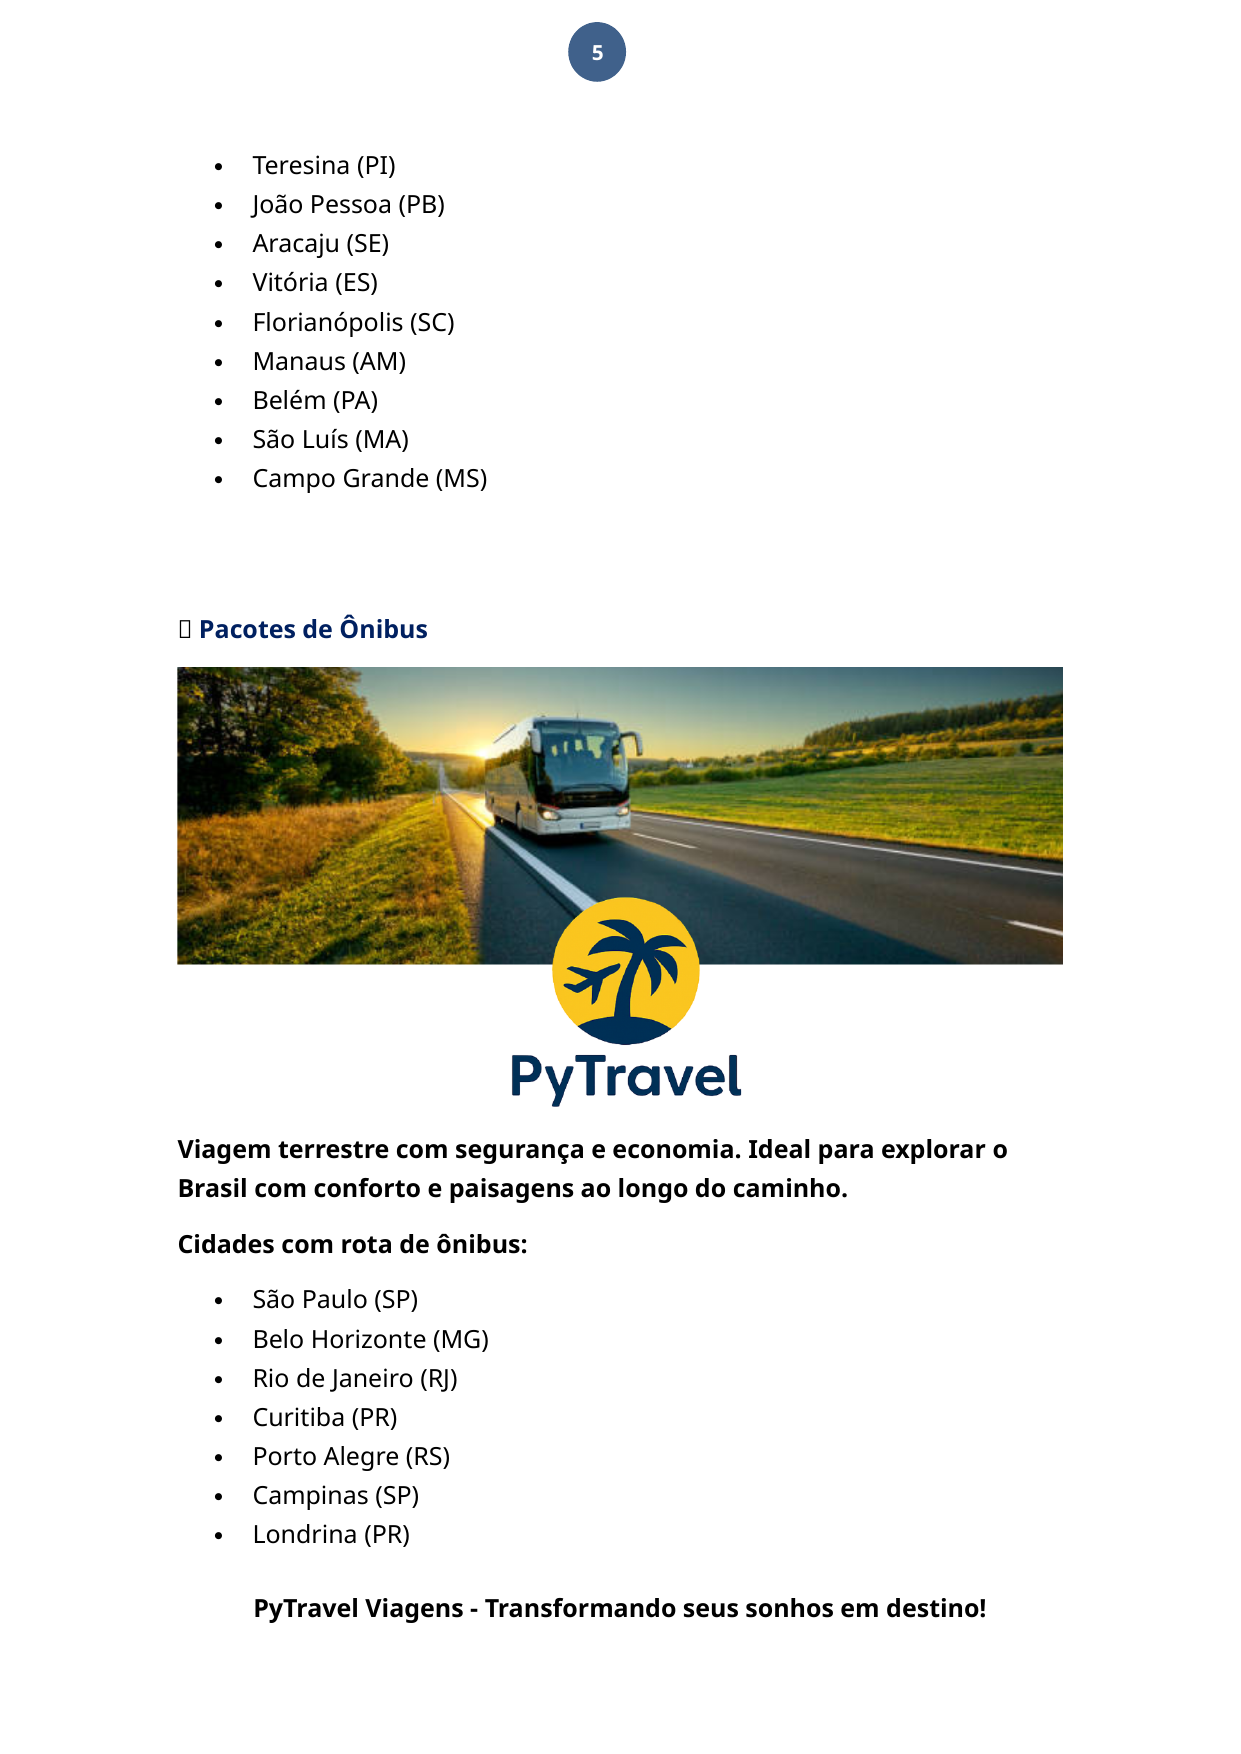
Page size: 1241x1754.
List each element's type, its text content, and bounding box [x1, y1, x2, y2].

list Florianópolis (SC) [215, 304, 1063, 338]
list Campo Grande (MS) [215, 461, 1063, 495]
list Manaus (AM) [215, 343, 1063, 377]
list Aracaju (SE) [215, 226, 1063, 260]
list Rio de Janeiro (RJ) [215, 1361, 1063, 1394]
list Vitória (ES) [215, 265, 1063, 299]
text Cidades com rota de ônibus: [177, 1226, 1063, 1260]
picture [177, 667, 1063, 1110]
list São Paulo (SP) [215, 1282, 1063, 1316]
list São Luís (MA) [215, 422, 1063, 456]
list Curitiba (PR) [215, 1400, 1063, 1434]
text 🚌 Pacotes de Ônibus [177, 612, 1063, 646]
list Londrina (PR) [215, 1517, 1063, 1551]
text Viagem terrestre com segurança e economia. Ideal para explorar o Brasil com conforto e paisagens ao longo do caminho. [177, 1131, 1063, 1204]
list Campinas (SP) [215, 1478, 1063, 1512]
list Belo Horizonte (MG) [215, 1321, 1063, 1355]
list João Pessoa (PB) [215, 187, 1063, 221]
list Belém (PA) [215, 383, 1063, 417]
list Porto Alegre (RS) [215, 1439, 1063, 1473]
list Teresina (PI) [215, 148, 1063, 182]
